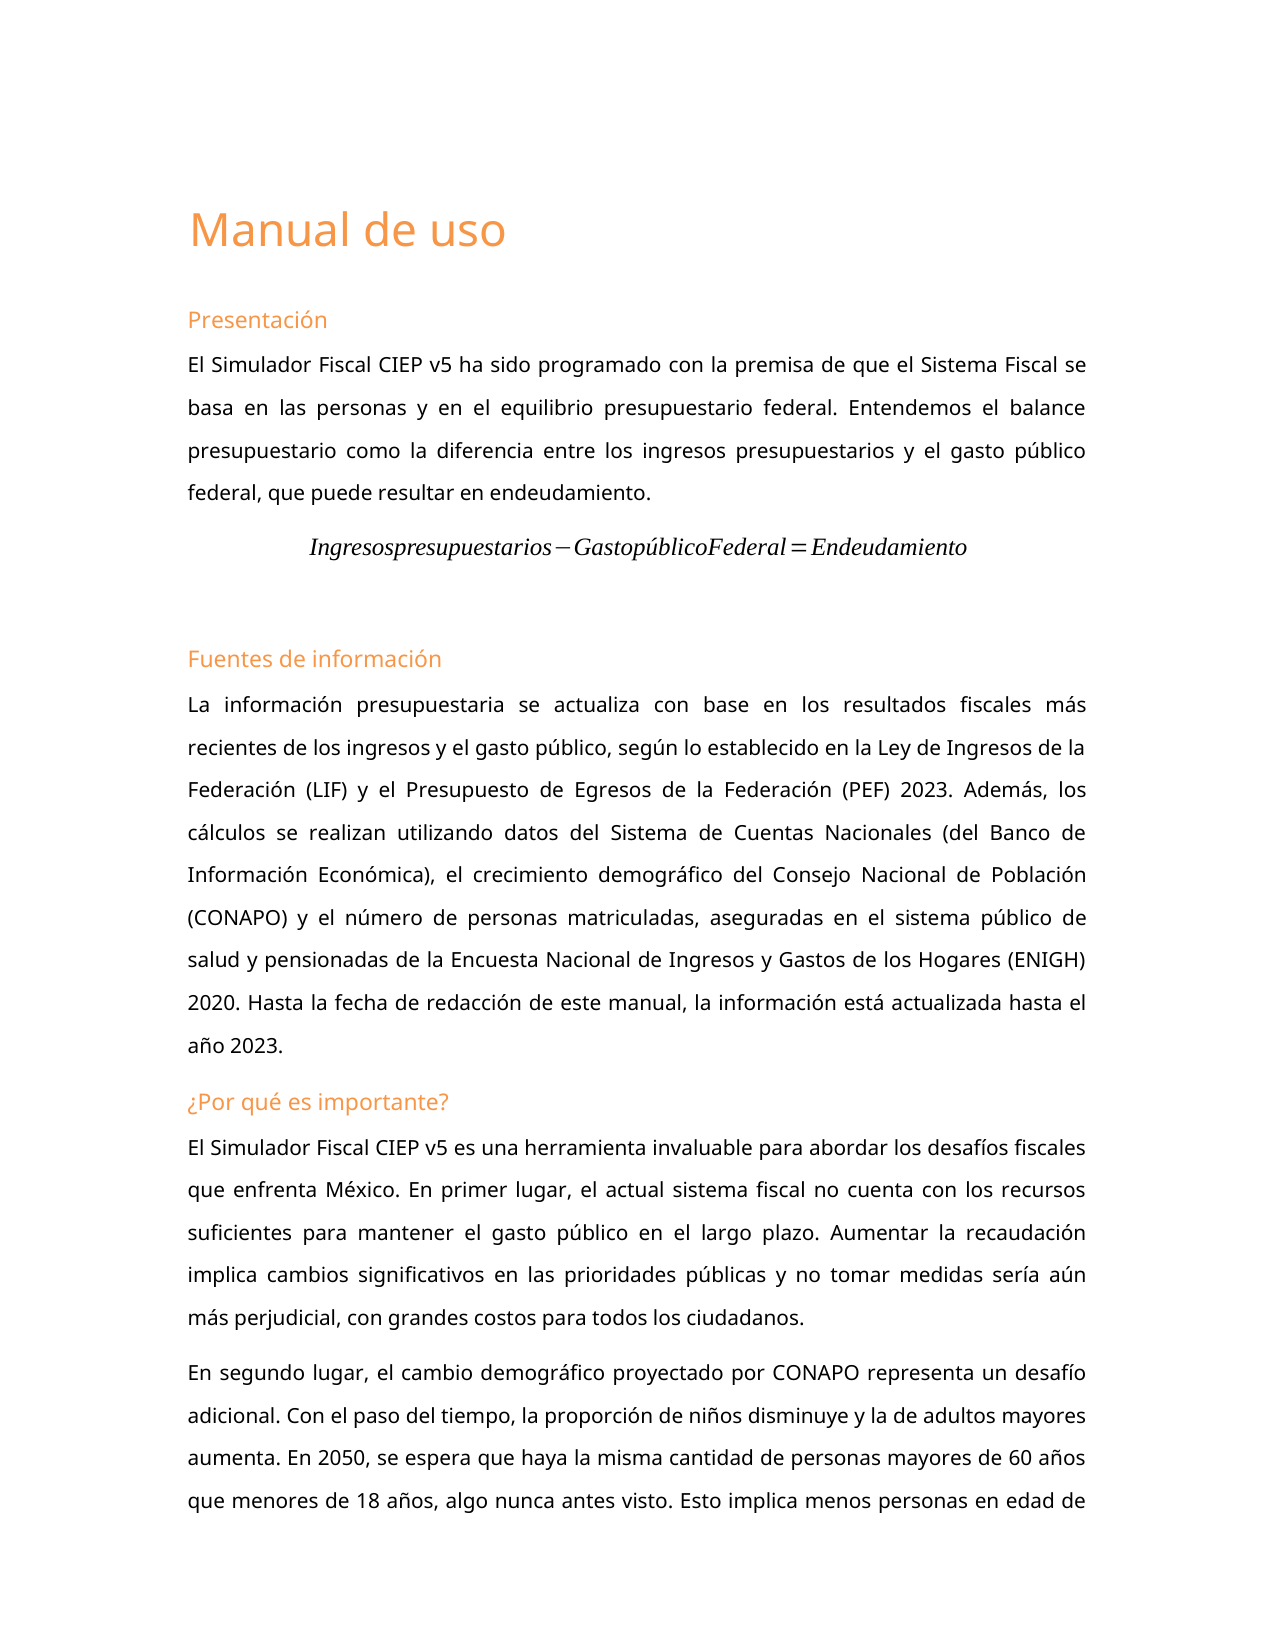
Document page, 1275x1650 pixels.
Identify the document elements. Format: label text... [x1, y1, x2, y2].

text La información presupuestaria se actualiza con base en los resultados fiscales más recientes de los ingresos y el gasto público, según lo establecido en la Ley de Ingresos de la Federación (LIF) y el Presupuesto de Egresos de la Federación (PEF) 2023. Además, los cálculos se realizan utilizando datos del Sistema de Cuentas Nacionales (del Banco de Información Económica), el crecimiento demográfico del Consejo Nacional de Población (CONAPO) y el número de personas matriculadas, aseguradas en el sistema público de salud y pensionadas de la Encuesta Nacional de Ingresos y Gastos de los Hogares (ENIGH) 2020. Hasta la fecha de redacción de este manual, la información está actualizada hasta el año 2023. [187, 690, 1087, 1059]
text El Simulador Fiscal CIEP v5 es una herramienta invaluable para abordar los desafíos fiscales que enfrenta México. En primer lugar, el actual sistema fiscal no cuenta con los recursos suficientes para mantener el gasto público en el largo plazo. Aumentar la recaudación implica cambios significativos en las prioridades públicas y no tomar medidas sería aún más perjudicial, con grandes costos para todos los ciudadanos. [187, 1133, 1087, 1332]
subtitle ¿Por qué es importante? [187, 1086, 1087, 1117]
subtitle Fuentes de información [187, 643, 1087, 674]
subtitle Presentación [187, 304, 1087, 335]
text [187, 1358, 1087, 1514]
subtitle Manual de uso [189, 198, 1087, 260]
text El Simulador Fiscal CIEP v5 ha sido programado con la premisa de que el Sistema Fiscal se basa en las personas y en el equilibrio presupuestario federal. Entendemos el balance presupuestario como la diferencia entre los ingresos presupuestarios y el gasto público federal, que puede resultar en endeudamiento. [187, 351, 1087, 507]
